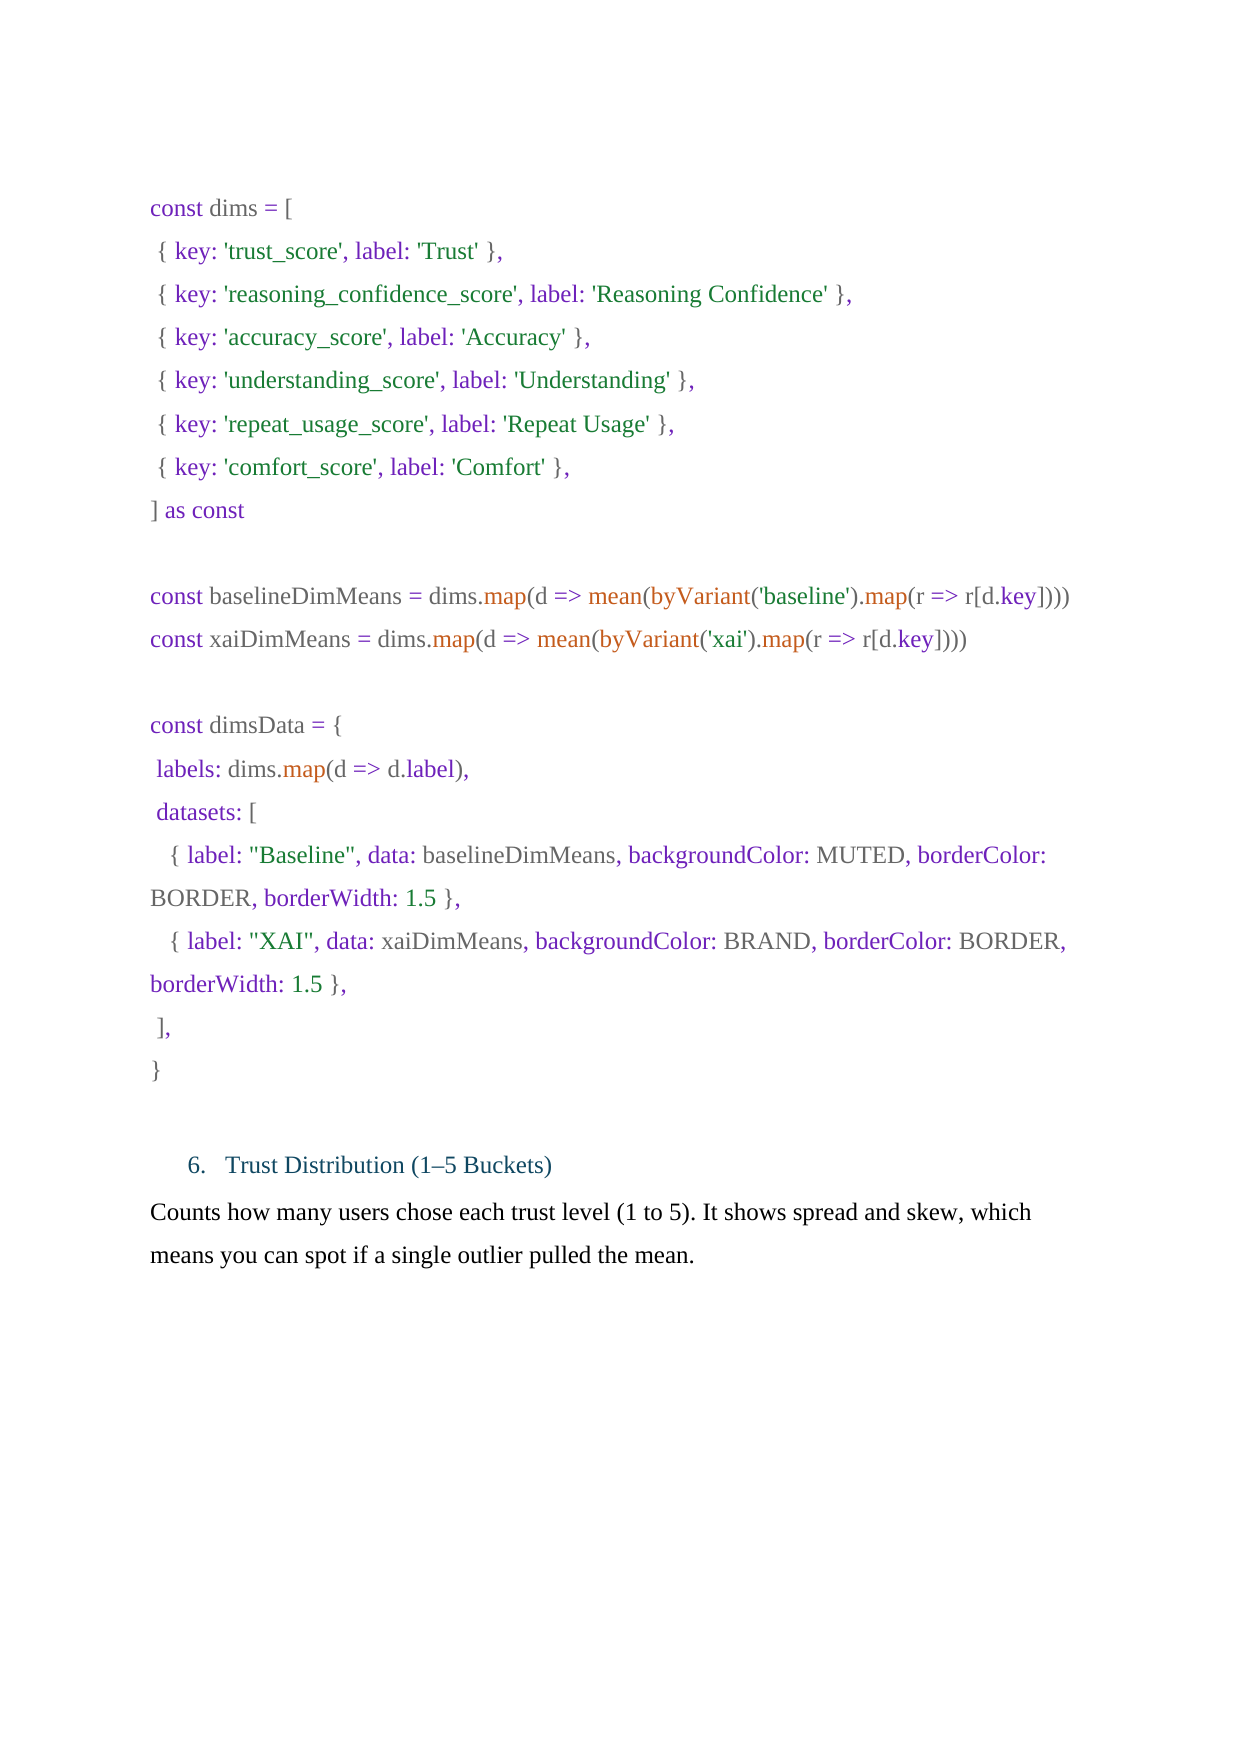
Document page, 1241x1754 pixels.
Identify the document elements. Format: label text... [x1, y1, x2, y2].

text const dimsData = { [150, 711, 1090, 739]
text const dims = [ [150, 193, 1090, 222]
subtitle Trust Distribution (1–5 Buckets) [187, 1150, 1090, 1179]
text } [150, 1056, 1090, 1084]
text Counts how many users chose each trust level (1 to 5). It shows spread and skew, which means you can spot if a single outlier pulled the mean. [150, 1197, 1090, 1269]
text { label: "Baseline", data: baselineDimMeans, backgroundColor: MUTED, borderColor: BORDER, borderWidth: 1.5 }, [150, 840, 1090, 912]
text datasets: [ [150, 797, 1090, 826]
text { key: 'reasoning_confidence_score', label: 'Reasoning Confidence' }, [150, 279, 1090, 308]
text { label: "XAI", data: xaiDimMeans, backgroundColor: BRAND, borderColor: BORDER, borderWidth: 1.5 }, [150, 926, 1090, 998]
text { key: 'comfort_score', label: 'Comfort' }, [150, 452, 1090, 481]
text const baselineDimMeans = dims.map(d => mean(byVariant('baseline').map(r => r[d.key]))) [150, 581, 1090, 610]
text const xaiDimMeans = dims.map(d => mean(byVariant('xai').map(r => r[d.key]))) [150, 624, 1090, 653]
text ] as const [150, 495, 1090, 524]
text ], [150, 1012, 1090, 1041]
text { key: 'repeat_usage_score', label: 'Repeat Usage' }, [150, 409, 1090, 437]
text labels: dims.map(d => d.label), [150, 754, 1090, 782]
text { key: 'trust_score', label: 'Trust' }, [150, 236, 1090, 265]
text { key: 'accuracy_score', label: 'Accuracy' }, [150, 322, 1090, 351]
text { key: 'understanding_score', label: 'Understanding' }, [150, 366, 1090, 394]
